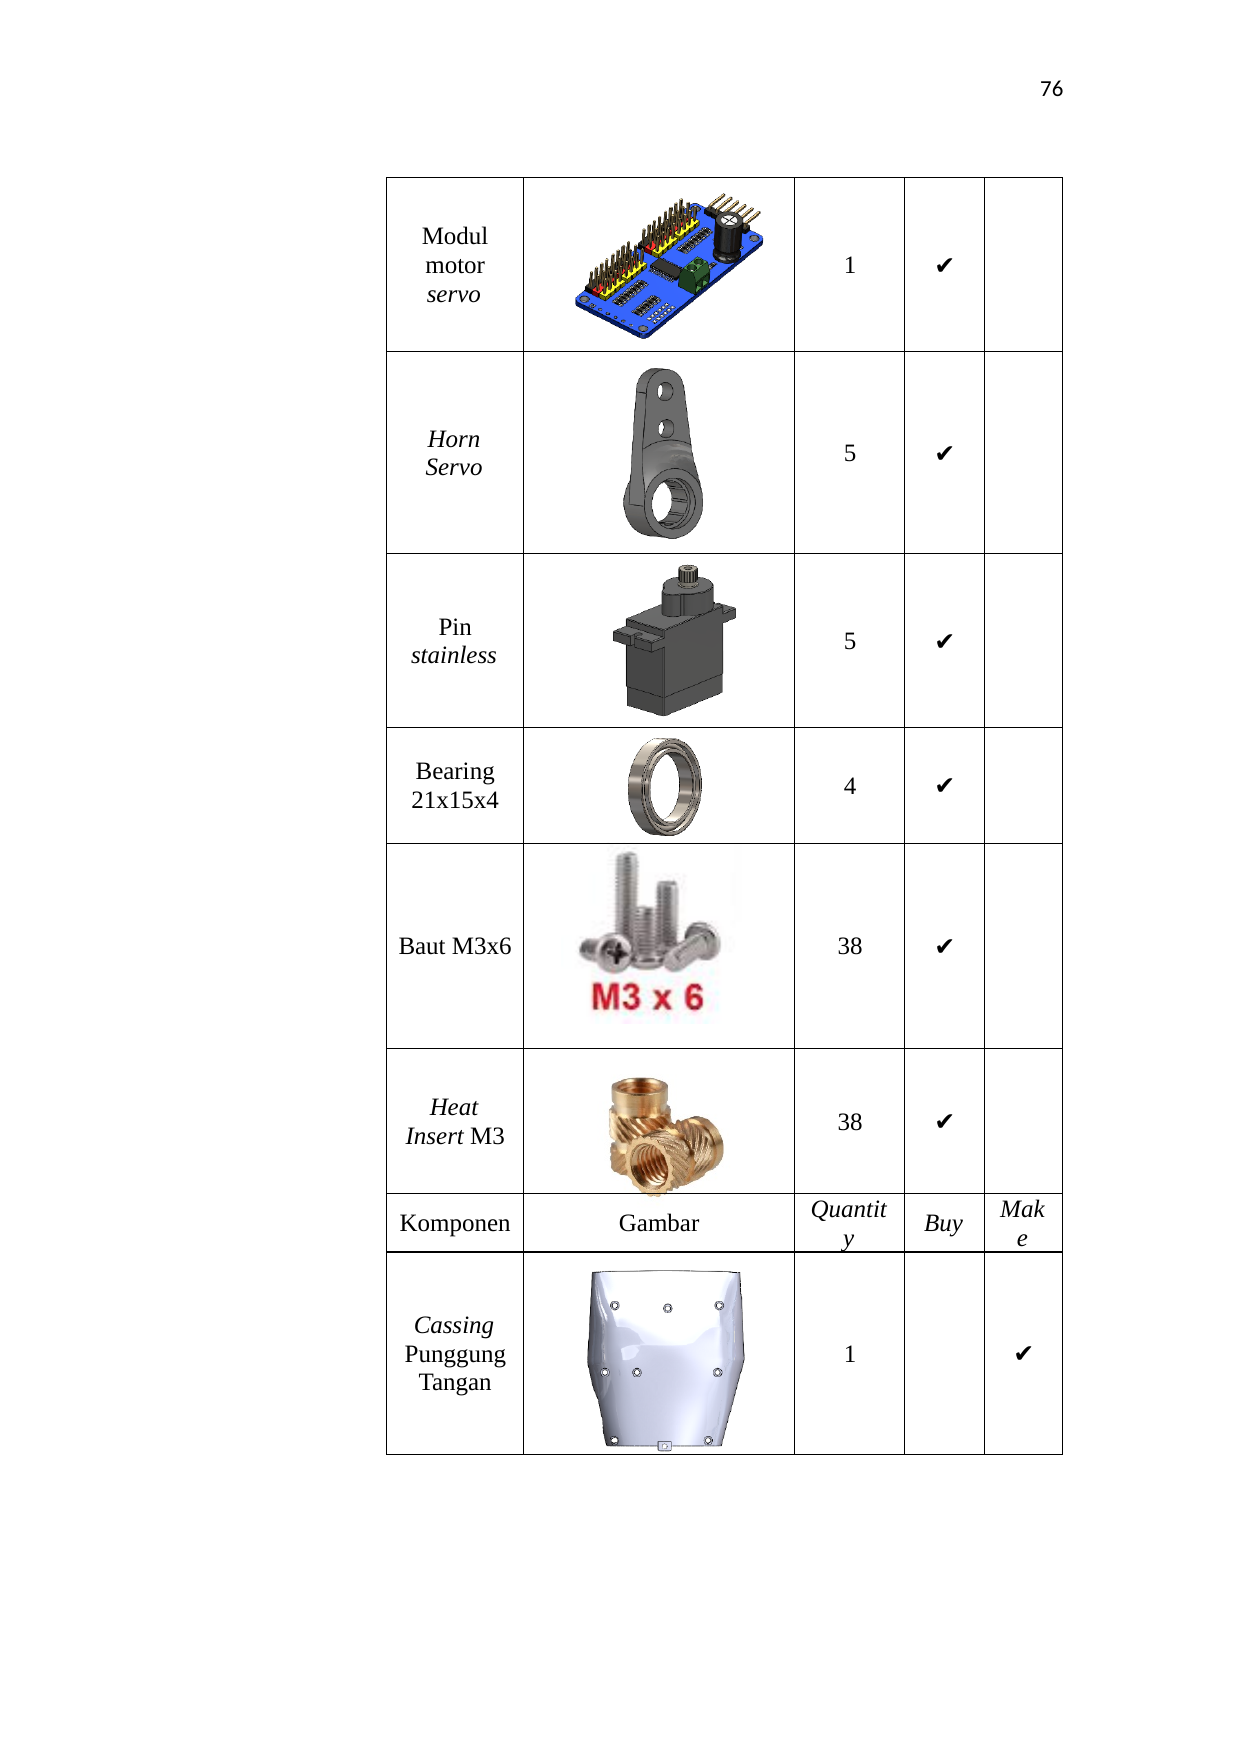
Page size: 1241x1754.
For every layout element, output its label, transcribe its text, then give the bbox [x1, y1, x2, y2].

table_cell [905, 1253, 984, 1454]
table_cell Buy [905, 1194, 984, 1251]
table_cell [524, 728, 794, 843]
table_cell 1 [795, 1253, 904, 1454]
table_cell [524, 554, 794, 727]
table_cell Pin stainless [387, 554, 523, 727]
table_cell [524, 1253, 794, 1454]
table_cell Heat Insert M3 [387, 1049, 523, 1193]
table_cell [985, 844, 1062, 1048]
table_cell Baut M3x6 [387, 844, 523, 1048]
table_cell Bearing 21x15x4 [387, 728, 523, 843]
table_cell Make [985, 1194, 1062, 1251]
table_cell 5 [795, 554, 904, 727]
table_cell ✔ [985, 1253, 1062, 1454]
table_cell 38 [795, 1049, 904, 1193]
table_cell [985, 728, 1062, 843]
table_cell [985, 178, 1062, 351]
table_cell 38 [795, 844, 904, 1048]
table_cell [985, 554, 1062, 727]
table_cell 1 [795, 178, 904, 351]
table_cell [985, 352, 1062, 553]
table_cell [524, 1049, 794, 1193]
table_cell 5 [795, 352, 904, 553]
table_cell Modul motor servo [387, 178, 523, 351]
table_cell ✔ [905, 728, 984, 843]
table_cell [985, 1049, 1062, 1193]
table_cell Gambar [524, 1194, 794, 1251]
table_cell [524, 178, 794, 351]
table_cell 4 [795, 728, 904, 843]
table_cell ✔ [905, 352, 984, 553]
table_cell Quantity [795, 1194, 904, 1251]
table_cell ✔ [905, 844, 984, 1048]
table_cell Horn Servo [387, 352, 523, 553]
table_cell [524, 352, 794, 553]
table_cell ✔ [905, 554, 984, 727]
table_cell [524, 844, 794, 1048]
table_cell ✔ [905, 1049, 984, 1193]
table_cell Cassing Punggung Tangan [387, 1253, 523, 1454]
table_cell ✔ [905, 178, 984, 351]
table_cell Komponen [387, 1194, 523, 1251]
